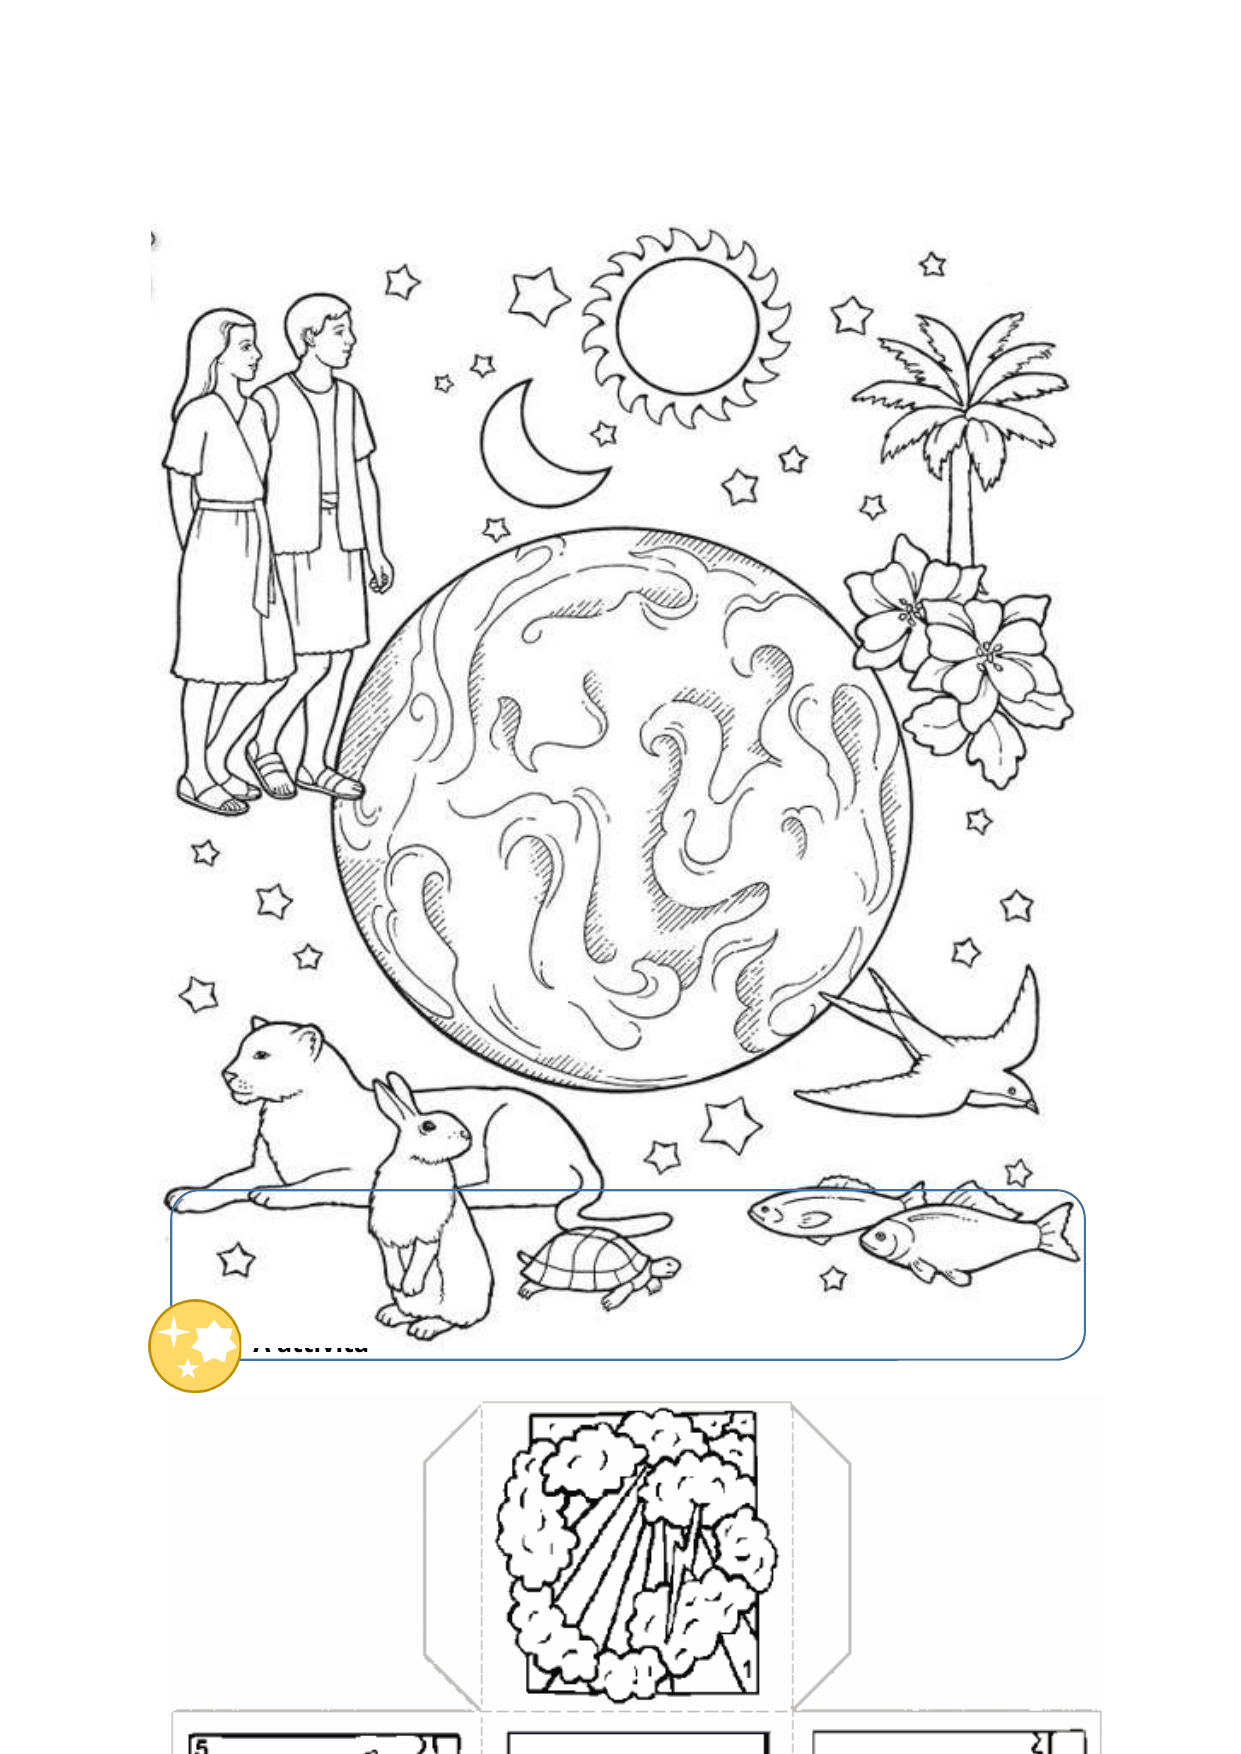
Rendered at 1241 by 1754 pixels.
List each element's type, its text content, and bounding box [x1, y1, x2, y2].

picture [148, 216, 1091, 1393]
picture [167, 1397, 1105, 1754]
